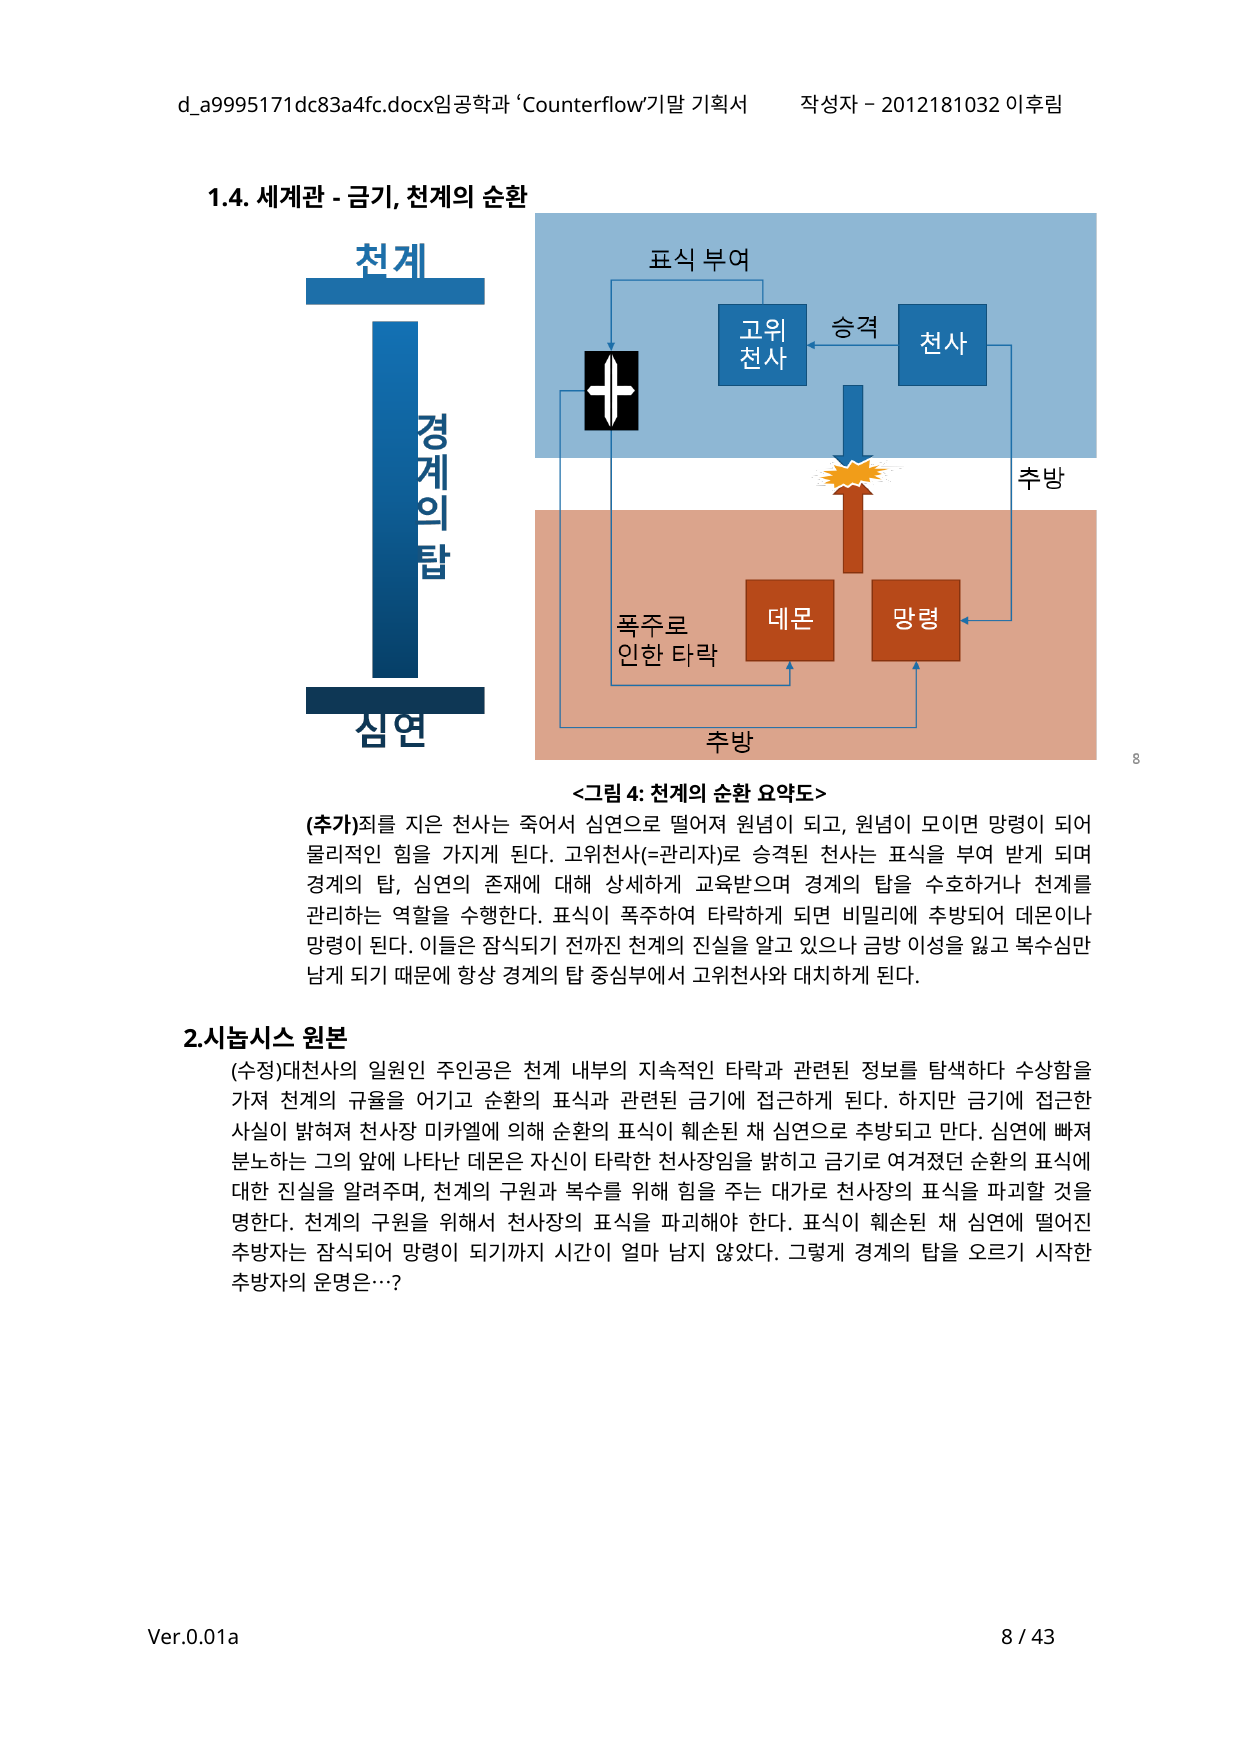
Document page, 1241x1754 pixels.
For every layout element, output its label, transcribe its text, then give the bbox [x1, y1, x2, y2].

picture [306, 213, 1150, 778]
text 세계관 - 금기, 천계의 순환 [207, 177, 1092, 213]
list 시놉시스 원본 [183, 1018, 1092, 1054]
list (추가)죄를 지은 천사는 죽어서 심연으로 떨어져 원념이 되고, 원념이 모이면 망령이 되어 물리적인 힘을 가지게 된다. 고위천사(=관리자)로 승격된 천사는 표식을 부여 받게 되며 경계의 탑, 심연의 존재에 대해 상세하게 교육받으며 경계의 탑을 수호하거나 천계를 관리하는 역할을 수행한다. 표식이 폭주하여 타락하게 되면 비밀리에 추방되어 데몬이나 망령이 된다. 이들은 잠식되기 전까진 천계의 진실을 알고 있으나 금방 이성을 잃고 복수심만 남게 되기 때문에 항상 경계의 탑 중심부에서 고위천사와 대치하게 된다. [306, 808, 1092, 990]
list (수정)대천사의 일원인 주인공은 천계 내부의 지속적인 타락과 관련된 정보를 탐색하다 수상함을 가져 천계의 규율을 어기고 순환의 표식과 관련된 금기에 접근하게 된다. 하지만 금기에 접근한 사실이 밝혀져 천사장 미카엘에 의해 순환의 표식이 훼손된 채 심연으로 추방되고 만다. 심연에 빠져 분노하는 그의 앞에 나타난 데몬은 자신이 타락한 천사장임을 밝히고 금기로 여겨졌던 순환의 표식에 대한 진실을 알려주며, 천계의 구원과 복수를 위해 힘을 주는 대가로 천사장의 표식을 파괴할 것을 명한다. 천계의 구원을 위해서 천사장의 표식을 파괴해야 한다. 표식이 훼손된 채 심연에 떨어진 추방자는 잠식되어 망령이 되기까지 시간이 얼마 남지 않았다. 그렇게 경계의 탑을 오르기 시작한 추방자의 운명은…? [231, 1054, 1092, 1297]
list <그림4: 천계의 순환 요약도> [306, 778, 1092, 808]
